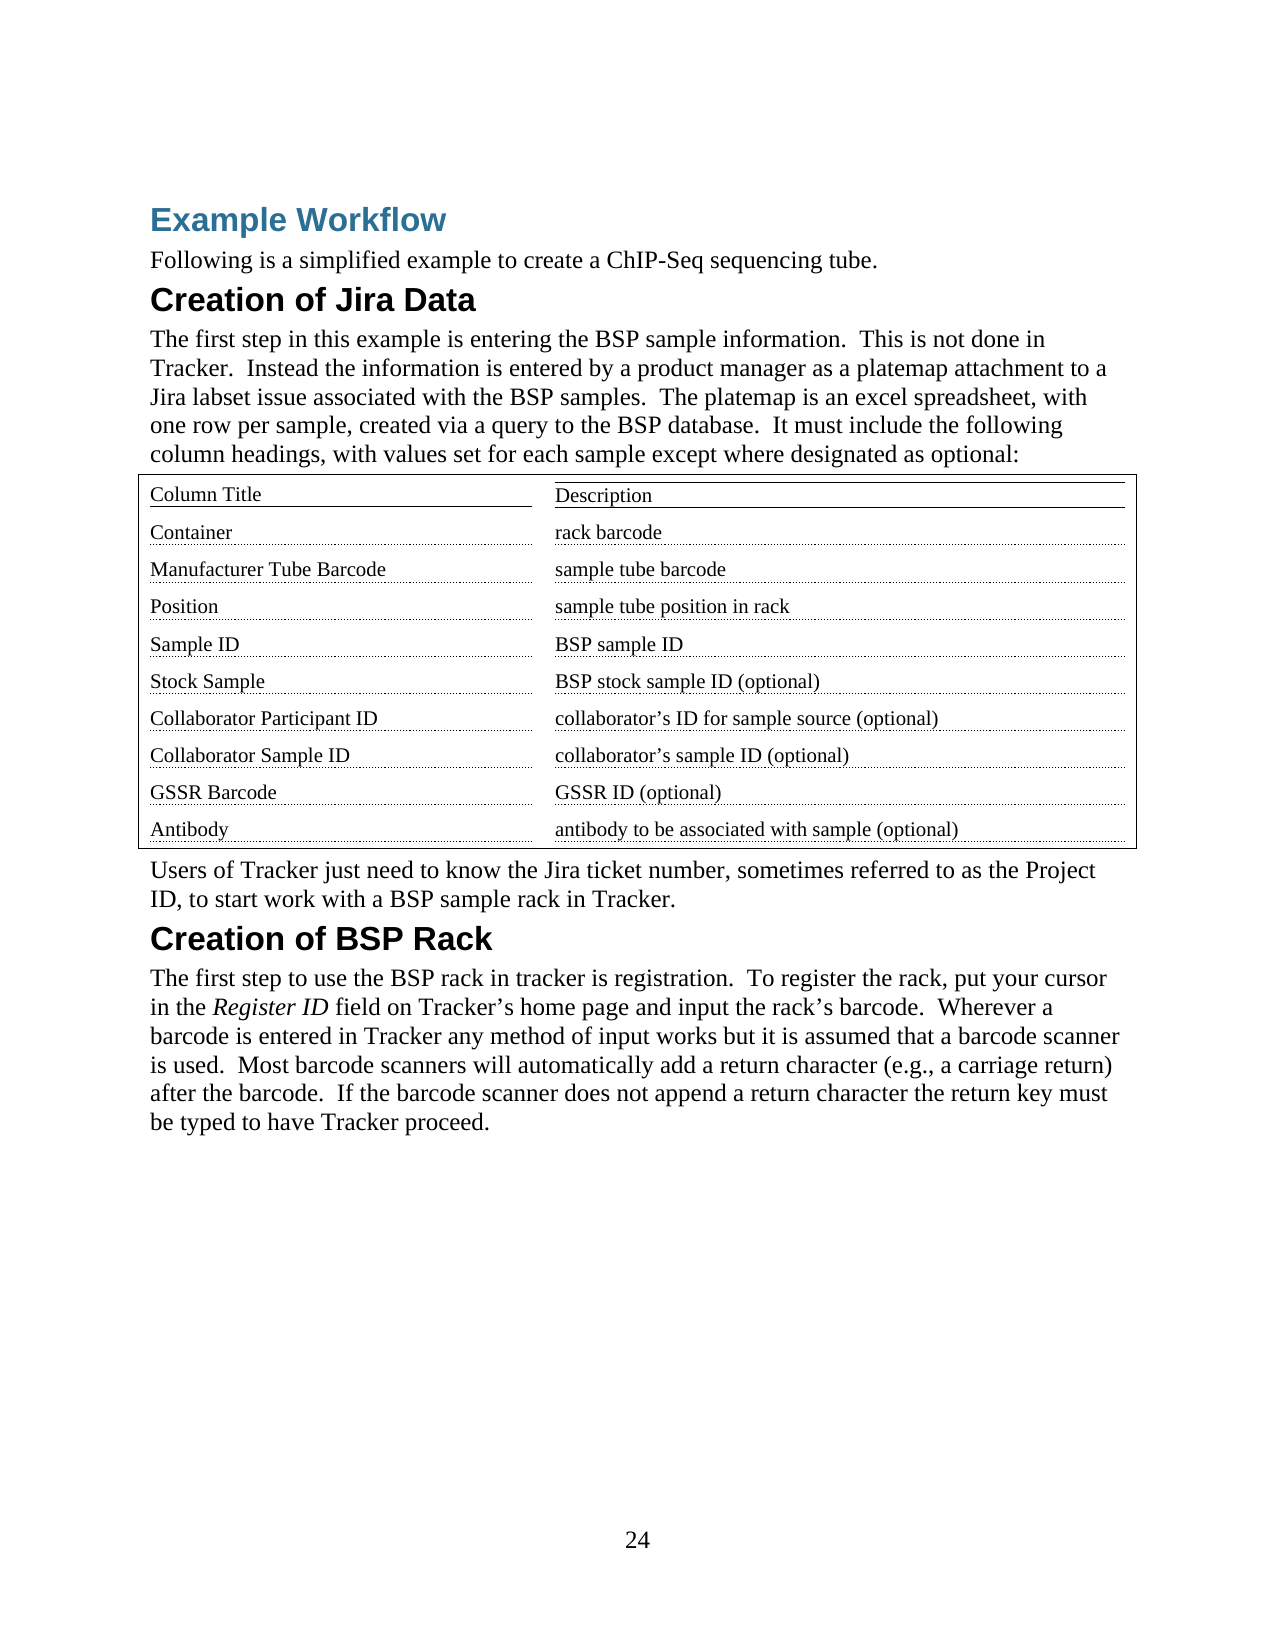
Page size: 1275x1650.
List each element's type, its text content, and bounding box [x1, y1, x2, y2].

subtitle Creation of Jira Data [150, 280, 1125, 318]
table_header Description [544, 475, 1136, 514]
table_cell Collaborator Sample ID [139, 737, 544, 774]
table_cell rack barcode [544, 514, 1136, 551]
table_cell Collaborator Participant ID [139, 700, 544, 737]
table_cell Sample ID [139, 625, 544, 662]
table_cell BSP sample ID [544, 625, 1136, 662]
table_cell sample tube barcode [544, 551, 1136, 588]
table_cell GSSR ID (optional) [544, 774, 1136, 811]
table_cell BSP stock sample ID (optional) [544, 663, 1136, 699]
table_cell Position [139, 588, 544, 625]
table_cell GSSR Barcode [139, 774, 544, 811]
table_cell collaborator’s sample ID (optional) [544, 737, 1136, 774]
subtitle Creation of BSP Rack [150, 919, 1125, 957]
table_cell Container [139, 514, 544, 551]
text Users of Tracker just need to know the Jira ticket number, sometimes referred to as the Project ID, to start work with a BSP sample rack in Tracker. [150, 855, 1125, 913]
table_cell Stock Sample [139, 663, 544, 699]
text The first step to use the BSP rack in tracker is registration. To register the rack, put your cursor in the Register ID field on Tracker’s home page and input the rack’s barcode. Wherever a barcode is entered in Tracker any method of input works but it is assumed that a barcode scanner is used. Most barcode scanners will automatically add a return character (e.g., a carriage return) after the barcode. If the barcode scanner does not append a return character the return key must be typed to have Tracker proceed. [150, 963, 1125, 1136]
text The first step in this example is entering the BSP sample information. This is not done in Tracker. Instead the information is entered by a product manager as a platemap attachment to a Jira labset issue associated with the BSP samples. The platemap is an excel spreadsheet, with one row per sample, created via a query to the BSP database. It must include the following column headings, with values set for each sample except where designated as optional: [150, 324, 1125, 468]
table_cell sample tube position in rack [544, 588, 1136, 625]
table_cell antibody to be associated with sample (optional) [544, 811, 1136, 848]
table_cell collaborator’s ID for sample source (optional) [544, 700, 1136, 737]
table_cell Antibody [139, 811, 544, 848]
table_cell Manufacturer Tube Barcode [139, 551, 544, 588]
subtitle Example Workflow [150, 200, 1125, 238]
table_header Column Title [139, 475, 544, 514]
text Following is a simplified example to create a ChIP-Seq sequencing tube. [150, 245, 1125, 273]
